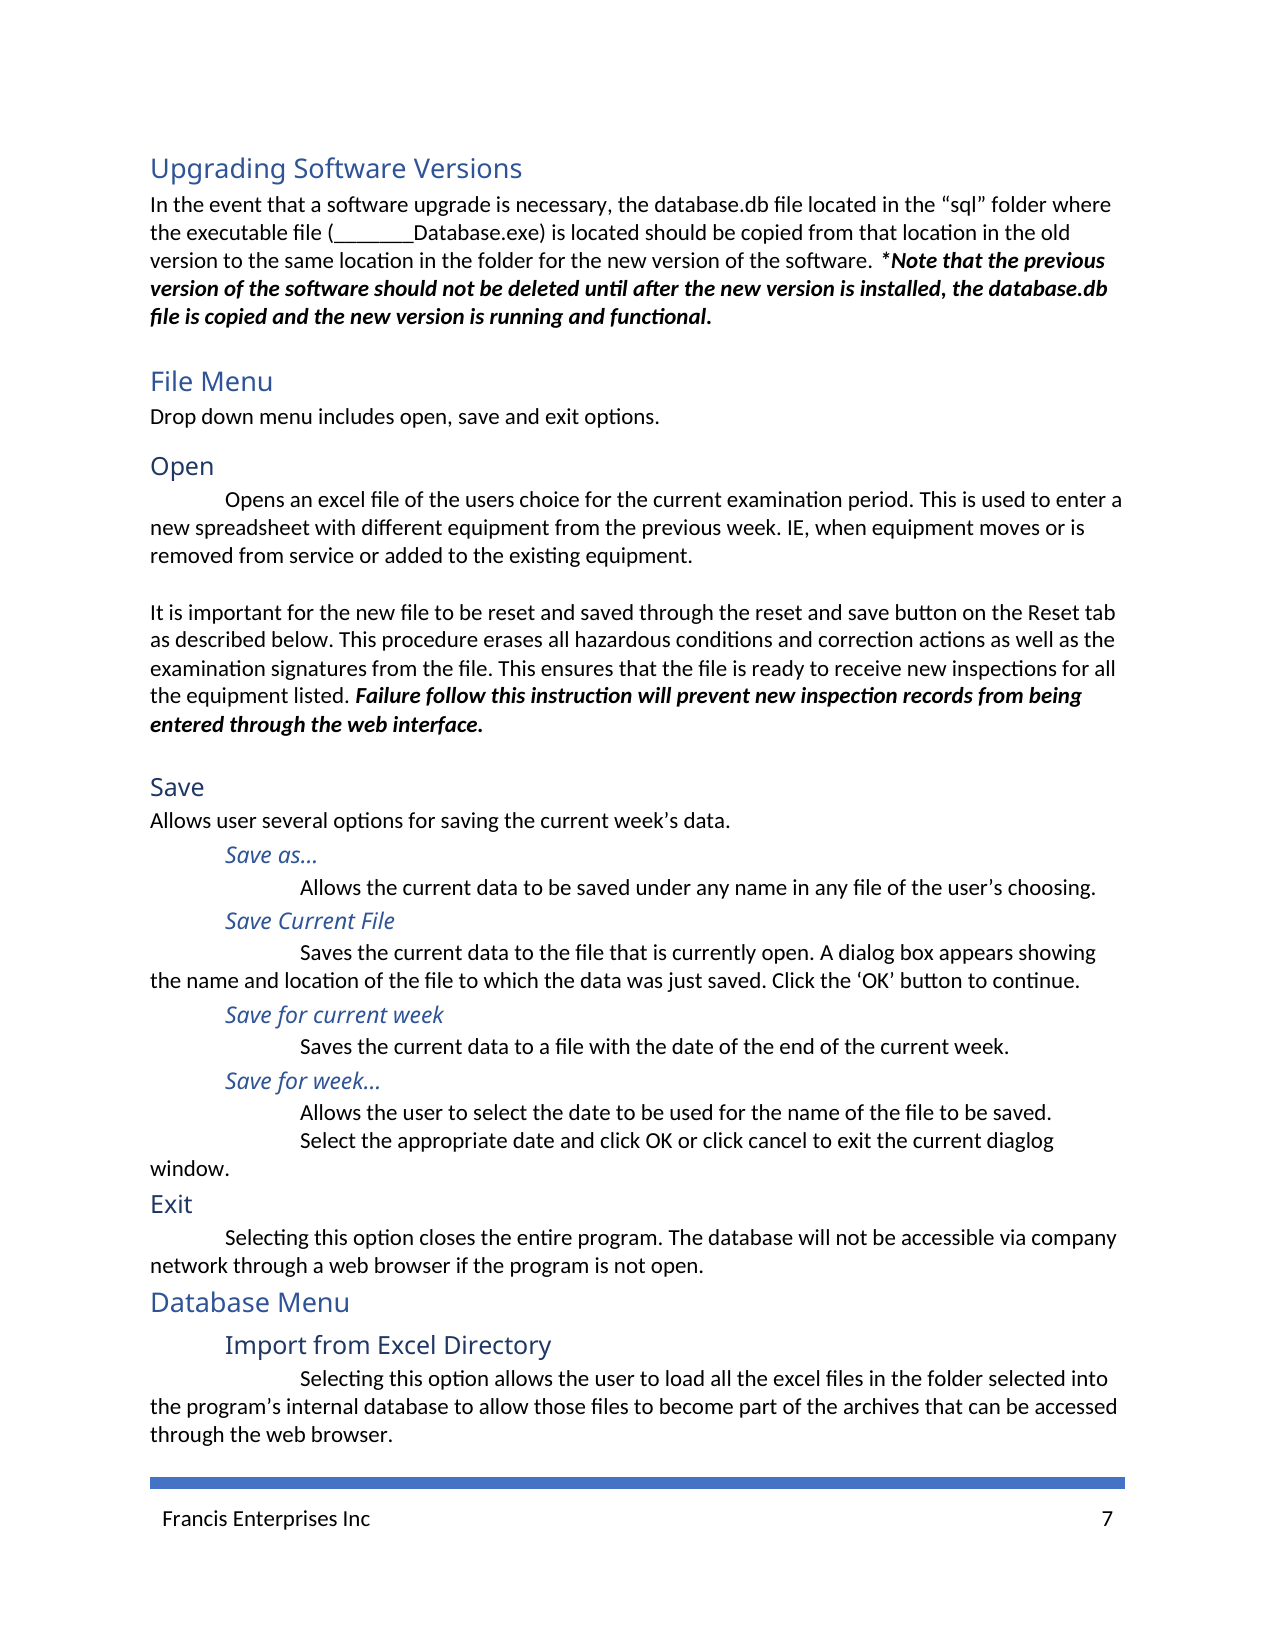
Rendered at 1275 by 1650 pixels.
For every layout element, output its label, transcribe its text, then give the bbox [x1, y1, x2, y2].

text Opens an excel file of the users choice for the current examination period. This is used to enter a new spreadsheet with different equipment from the previous week. IE, when equipment moves or is removed from service or added to the existing equipment. [150, 486, 1125, 569]
text It is important for the new file to be reset and saved through the reset and save button on the Reset tab as described below. This procedure erases all hazardous conditions and correction actions as well as the examination signatures from the file. This ensures that the file is ready to receive new inspections for all the equipment listed. Failure follow this instruction will prevent new inspection records from being entered through the web interface. [150, 598, 1125, 738]
subtitle Upgrading Software Versions [150, 150, 1125, 187]
subtitle Open [150, 449, 1125, 483]
text Select the appropriate date and click OK or click cancel to exit the current diaglog window. [150, 1126, 1125, 1182]
text Saves the current data to the file that is currently open. A dialog box appears showing the name and location of the file to which the data was just saved. Click the ‘OK’ button to continue. [150, 938, 1125, 994]
text Selecting this option closes the entire program. The database will not be accessible via company network through a web browser if the program is not open. [150, 1223, 1125, 1279]
text Selecting this option allows the user to load all the excel files in the folder selected into the program’s internal database to allow those files to become part of the archives that can be accessed through the web browser. [150, 1364, 1125, 1448]
subtitle Import from Excel Directory [150, 1328, 1125, 1362]
subtitle File Menu [150, 362, 1125, 399]
subtitle Save Current File [150, 905, 1125, 936]
subtitle Save as… [150, 839, 1125, 870]
subtitle Save for current week [150, 999, 1125, 1030]
subtitle Exit [150, 1187, 1125, 1221]
subtitle Save [150, 770, 1125, 804]
subtitle Save for week… [150, 1065, 1125, 1096]
text Allows user several options for saving the current week’s data. [150, 807, 1125, 835]
text Drop down menu includes open, save and exit options. [150, 402, 1125, 430]
text Allows the current data to be saved under any name in any file of the user’s choosing. [150, 873, 1125, 901]
text Saves the current data to a file with the date of the end of the current week. [150, 1032, 1125, 1061]
text In the event that a software upgrade is necessary, the database.db file located in the “sql” folder where the executable file (_______Database.exe) is located should be copied from that location in the old version to the same location in the folder for the new version of the software. *Note that the previous version of the software should not be deleted until after the new version is installed, the database.db file is copied and the new version is running and functional. [150, 190, 1125, 330]
text Allows the user to select the date to be used for the name of the file to be saved. [150, 1098, 1125, 1126]
subtitle Database Menu [150, 1284, 1125, 1321]
